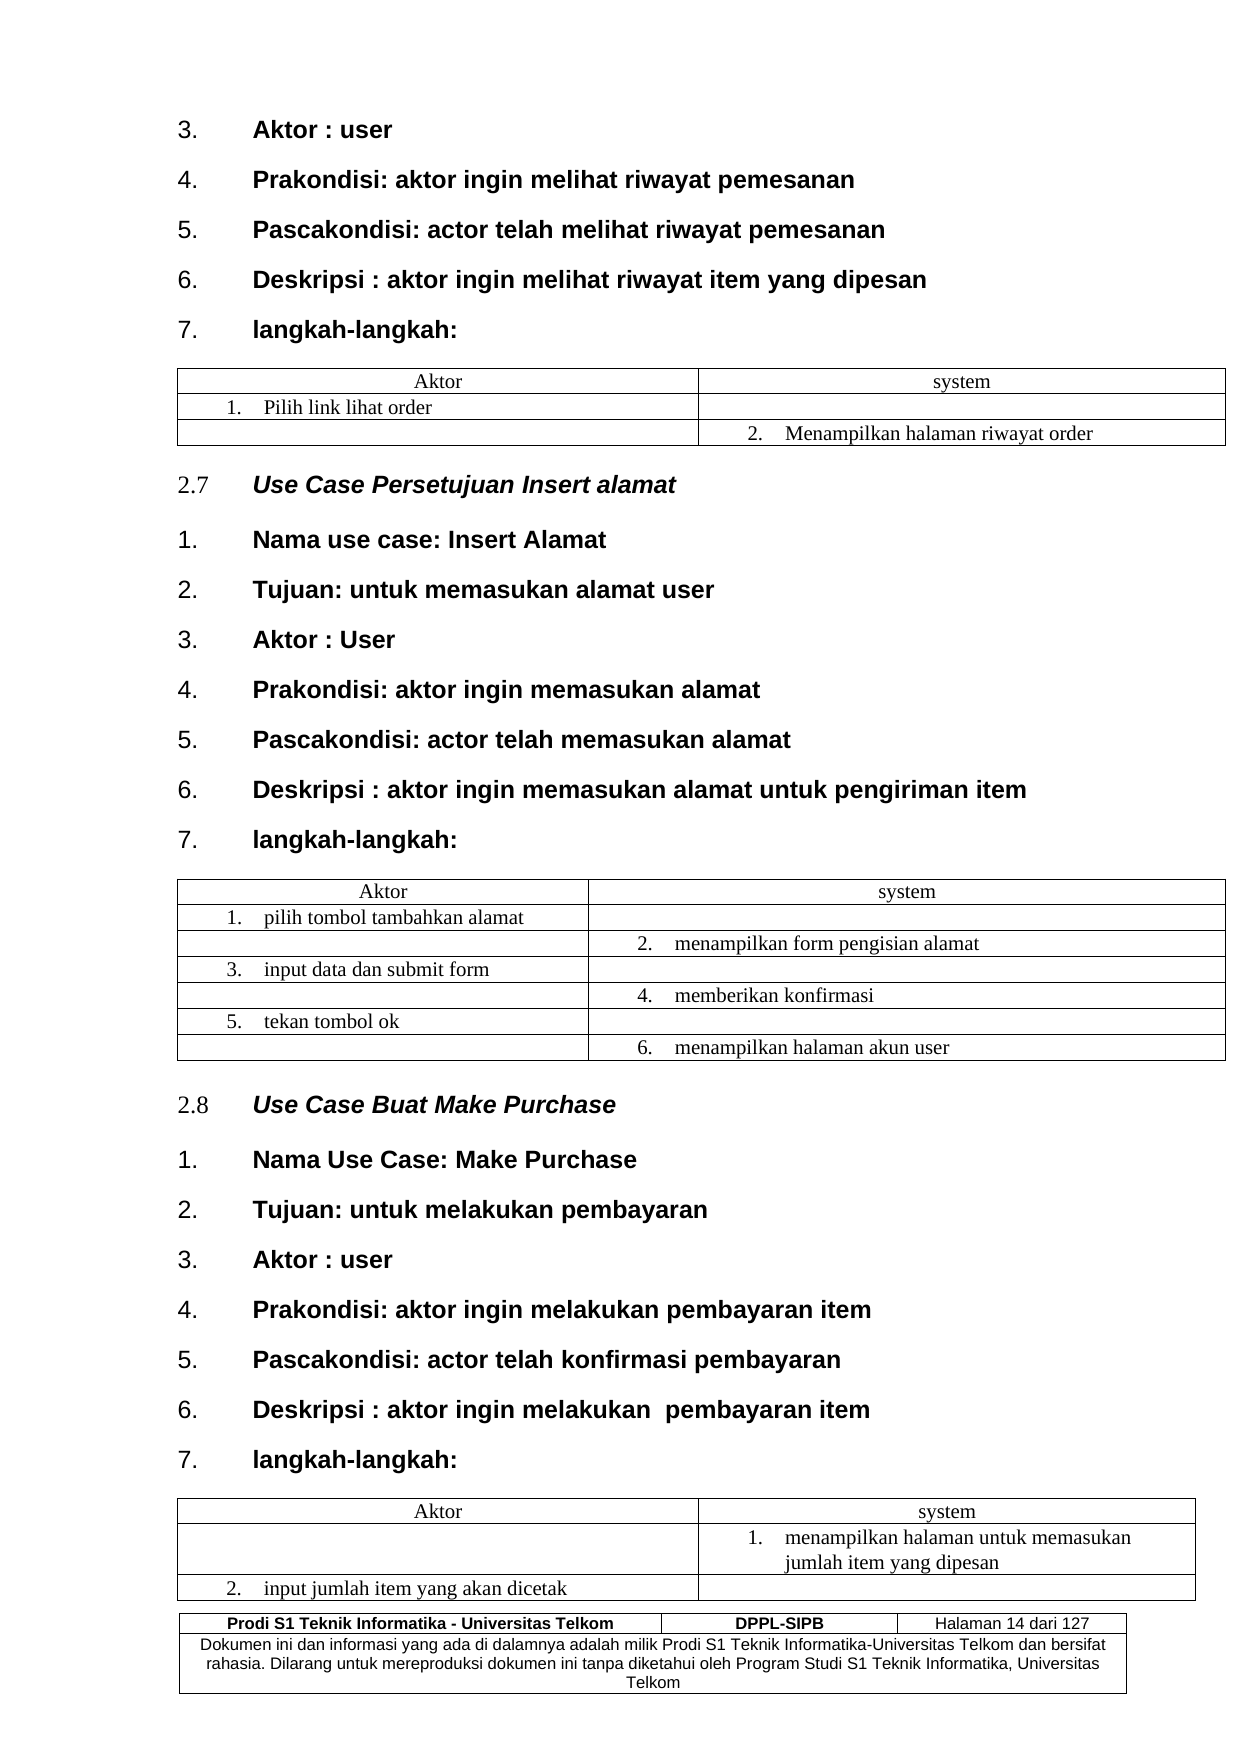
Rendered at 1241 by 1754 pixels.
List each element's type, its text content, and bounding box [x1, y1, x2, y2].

table_cell input data dan submit form [178, 957, 588, 982]
table_cell pilih tombol tambahkan alamat [178, 905, 588, 929]
subtitle Deskripsi : aktor ingin memasukan alamat untuk pengiriman item [177, 778, 1122, 803]
table_cell input jumlah item yang akan dicetak [178, 1575, 698, 1600]
subtitle Nama Use Case: Make Purchase [177, 1148, 1122, 1173]
subtitle Tujuan: untuk memasukan alamat user [177, 578, 1122, 603]
subtitle Aktor : user [177, 1248, 1122, 1273]
table_header Aktor [178, 1499, 698, 1523]
subtitle Pascakondisi: actor telah konfirmasi pembayaran [177, 1348, 1122, 1373]
table_cell [178, 931, 588, 956]
subtitle langkah-langkah: [177, 828, 1122, 853]
subtitle langkah-langkah: [177, 1448, 1122, 1473]
table_cell [178, 983, 588, 1008]
table_cell [178, 420, 698, 445]
subtitle Deskripsi : aktor ingin melakukan pembayaran item [177, 1398, 1122, 1423]
table_cell [699, 394, 1225, 419]
table_header system [699, 1499, 1195, 1523]
table_header Aktor [178, 369, 698, 393]
table_cell [589, 905, 1225, 929]
subtitle Aktor : User [177, 628, 1122, 653]
subtitle langkah-langkah: [177, 318, 1122, 343]
subtitle Prakondisi: aktor ingin memasukan alamat [177, 678, 1122, 703]
subtitle Pascakondisi: actor telah memasukan alamat [177, 728, 1122, 753]
subtitle Prakondisi: aktor ingin melihat riwayat pemesanan [177, 168, 1122, 193]
table_cell [589, 957, 1225, 982]
subtitle Nama use case: Insert Alamat [177, 528, 1122, 553]
table_cell [589, 1009, 1225, 1034]
table_cell [699, 1575, 1195, 1600]
subtitle Pascakondisi: actor telah melihat riwayat pemesanan [177, 218, 1122, 243]
table_cell [178, 1035, 588, 1060]
table_cell memberikan konfirmasi [589, 983, 1225, 1008]
table_cell [178, 1524, 698, 1574]
table_header system [589, 880, 1225, 903]
table_cell Pilih link lihat order [178, 394, 698, 419]
table_header system [699, 369, 1225, 393]
subtitle Tujuan: untuk melakukan pembayaran [177, 1198, 1122, 1223]
subtitle Aktor : user [177, 118, 1122, 143]
table_header Aktor [178, 880, 588, 903]
table_cell tekan tombol ok [178, 1009, 588, 1034]
subtitle Deskripsi : aktor ingin melihat riwayat item yang dipesan [177, 268, 1122, 293]
table_cell Menampilkan halaman riwayat order [699, 420, 1225, 445]
subtitle Use Case Persetujuan Insert alamat [177, 470, 1122, 499]
subtitle Use Case Buat Make Purchase [177, 1090, 1122, 1119]
table_cell menampilkan halaman akun user [589, 1035, 1225, 1060]
subtitle Prakondisi: aktor ingin melakukan pembayaran item [177, 1298, 1122, 1323]
table_cell menampilkan halaman untuk memasukan jumlah item yang dipesan [699, 1524, 1195, 1574]
table_cell menampilkan form pengisian alamat [589, 931, 1225, 956]
